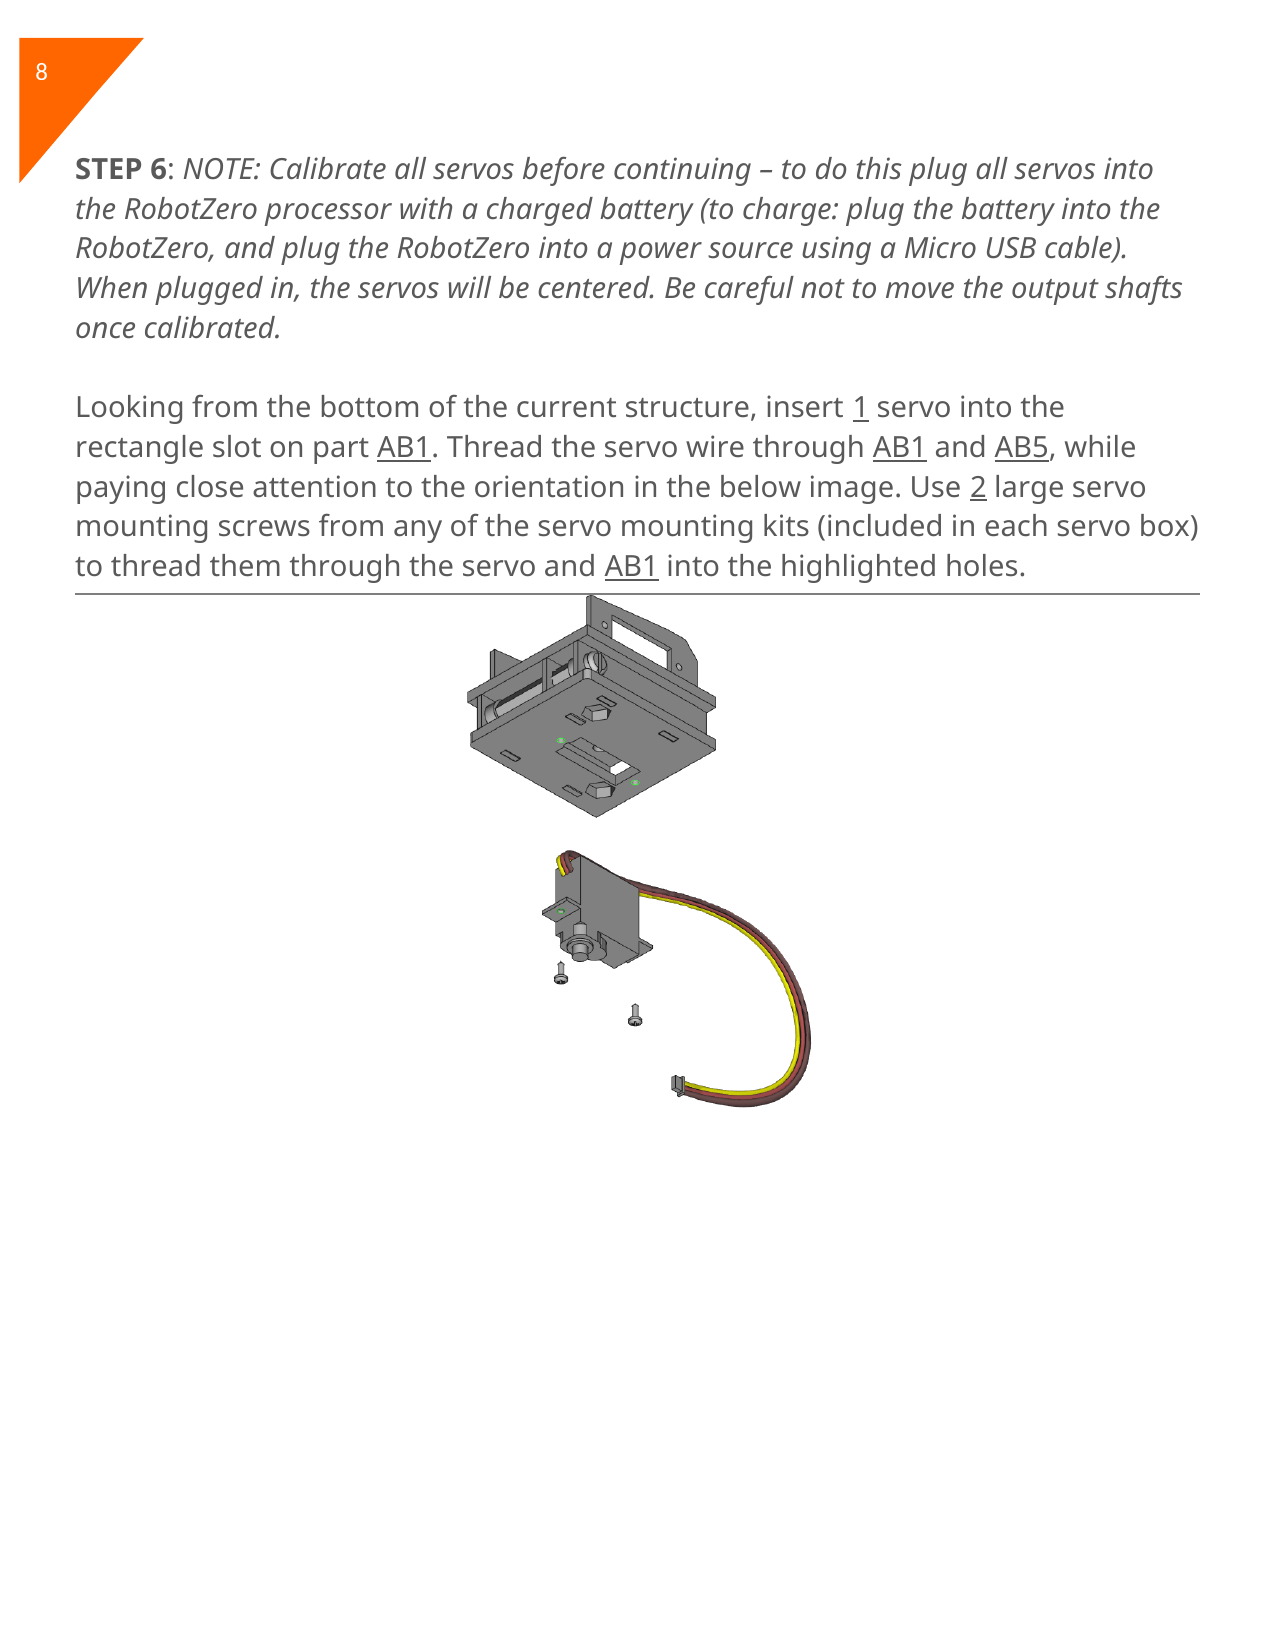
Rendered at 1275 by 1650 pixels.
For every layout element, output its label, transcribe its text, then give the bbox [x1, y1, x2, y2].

text Looking from the bottom of the current structure, insert 1 servo into the rectangle slot on part AB1. Thread the servo wire through AB1 and AB5, while paying close attention to the orientation in the below image. Use 2 large servo mounting screws from any of the servo mounting kits (included in each servo box) to thread them through the servo and AB1 into the highlighted holes. [75, 387, 1200, 593]
picture [445, 595, 830, 1109]
text STEP 6: NOTE: Calibrate all servos before continuing – to do this plug all servos into the RobotZero processor with a charged battery (to charge: plug the battery into the RobotZero, and plug the RobotZero into a power source using a Micro USB cable). When plugged in, the servos will be centered. Be careful not to move the output shafts once calibrated. [75, 148, 1200, 347]
